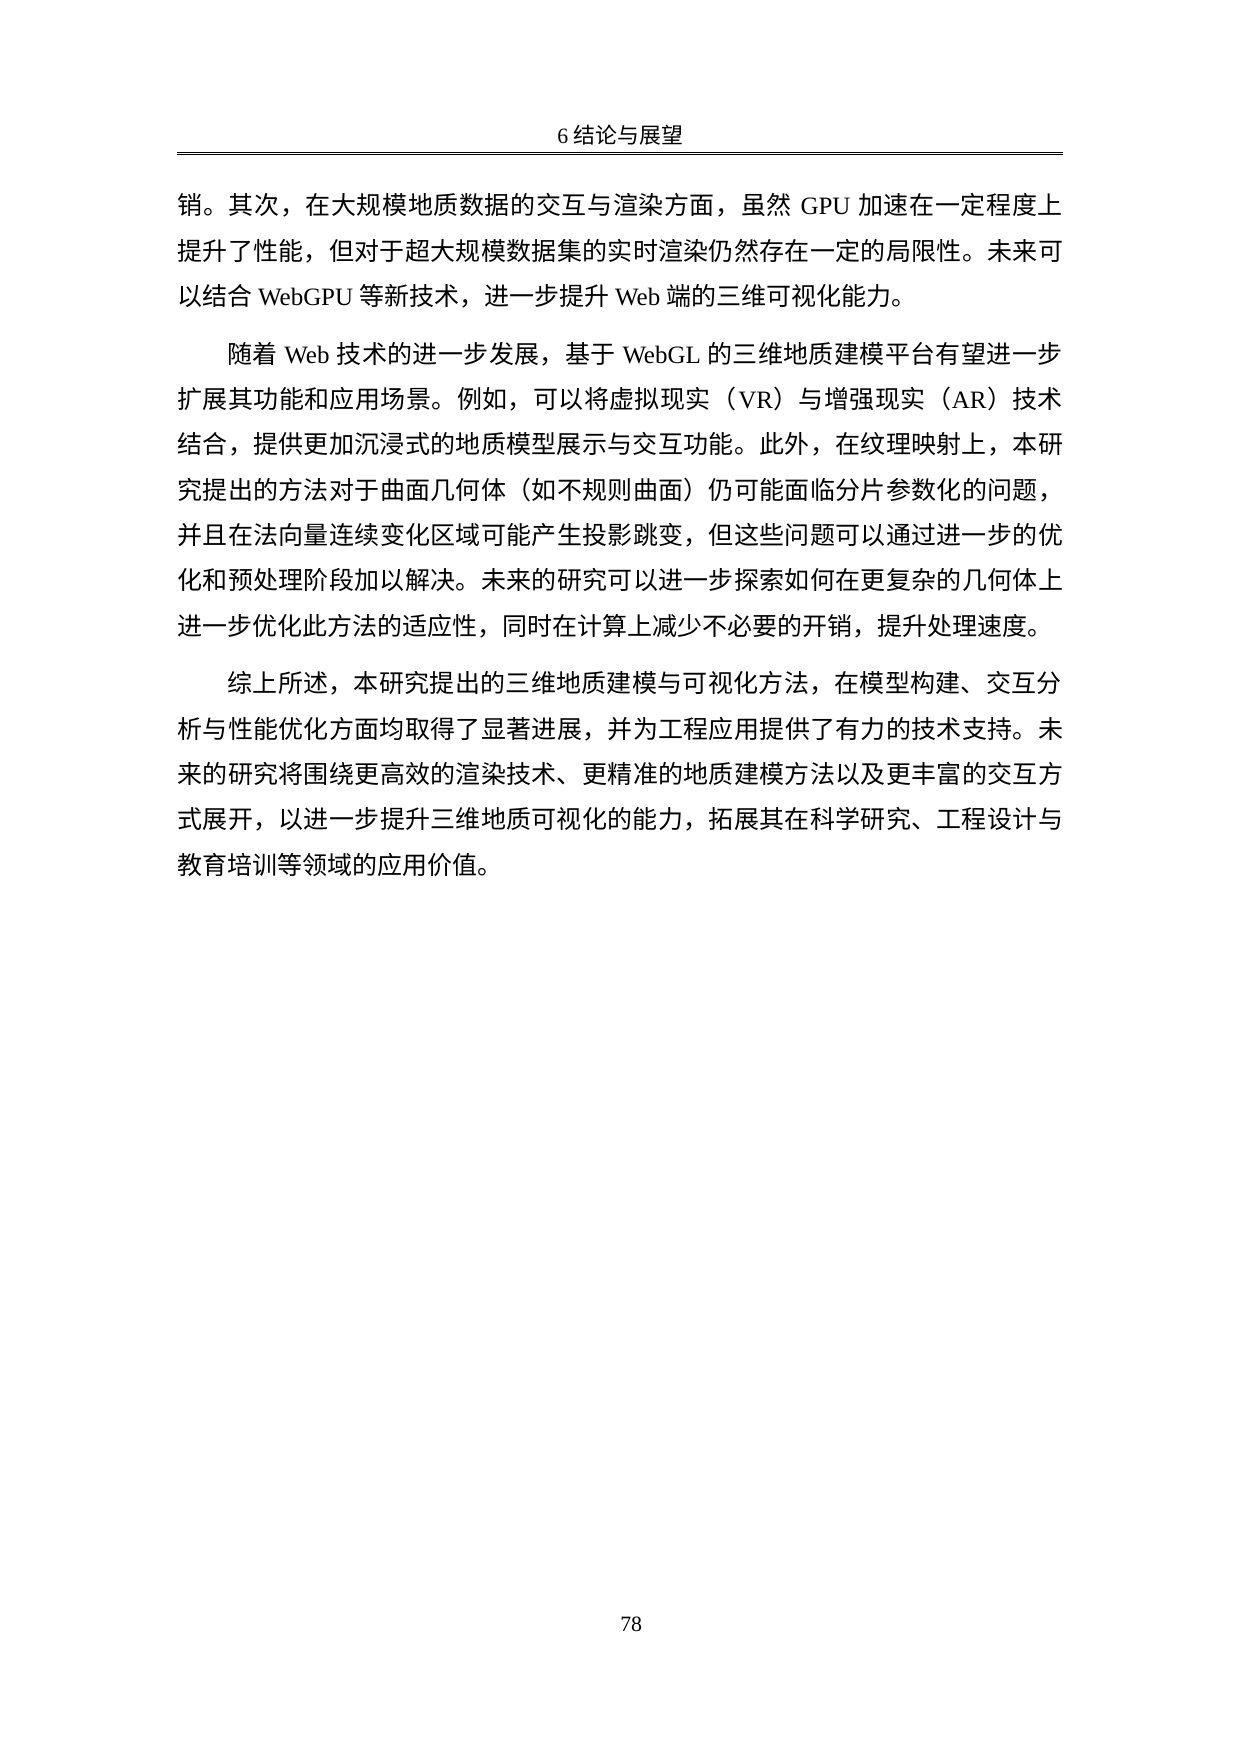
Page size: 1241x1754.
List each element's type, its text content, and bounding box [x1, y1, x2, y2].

text 综上所述，本研究提出的三维地质建模与可视化方法，在模型构建、交互分析与性能优化方面均取得了显著进展，并为工程应用提供了有力的技术支持。未来的研究将围绕更高效的渲染技术、更精准的地质建模方法以及更丰富的交互方式展开，以进一步提升三维地质可视化的能力，拓展其在科学研究、工程设计与教育培训等领域的应用价值。 [177, 664, 1063, 881]
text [177, 186, 1063, 313]
text 随着 Web 技术的进一步发展，基于 WebGL 的三维地质建模平台有望进一步扩展其功能和应用场景。例如，可以将虚拟现实（VR）与增强现实（AR）技术结合，提供更加沉浸式的地质模型展示与交互功能。此外，在纹理映射上，本研究提出的方法对于曲面几何体（如不规则曲面）仍可能面临分片参数化的问题，并且在法向量连续变化区域可能产生投影跳变，但这些问题可以通过进一步的优化和预处理阶段加以解决。未来的研究可以进一步探索如何在更复杂的几何体上进一步优化此方法的适应性，同时在计算上减少不必要的开销，提升处理速度。 [177, 334, 1063, 642]
